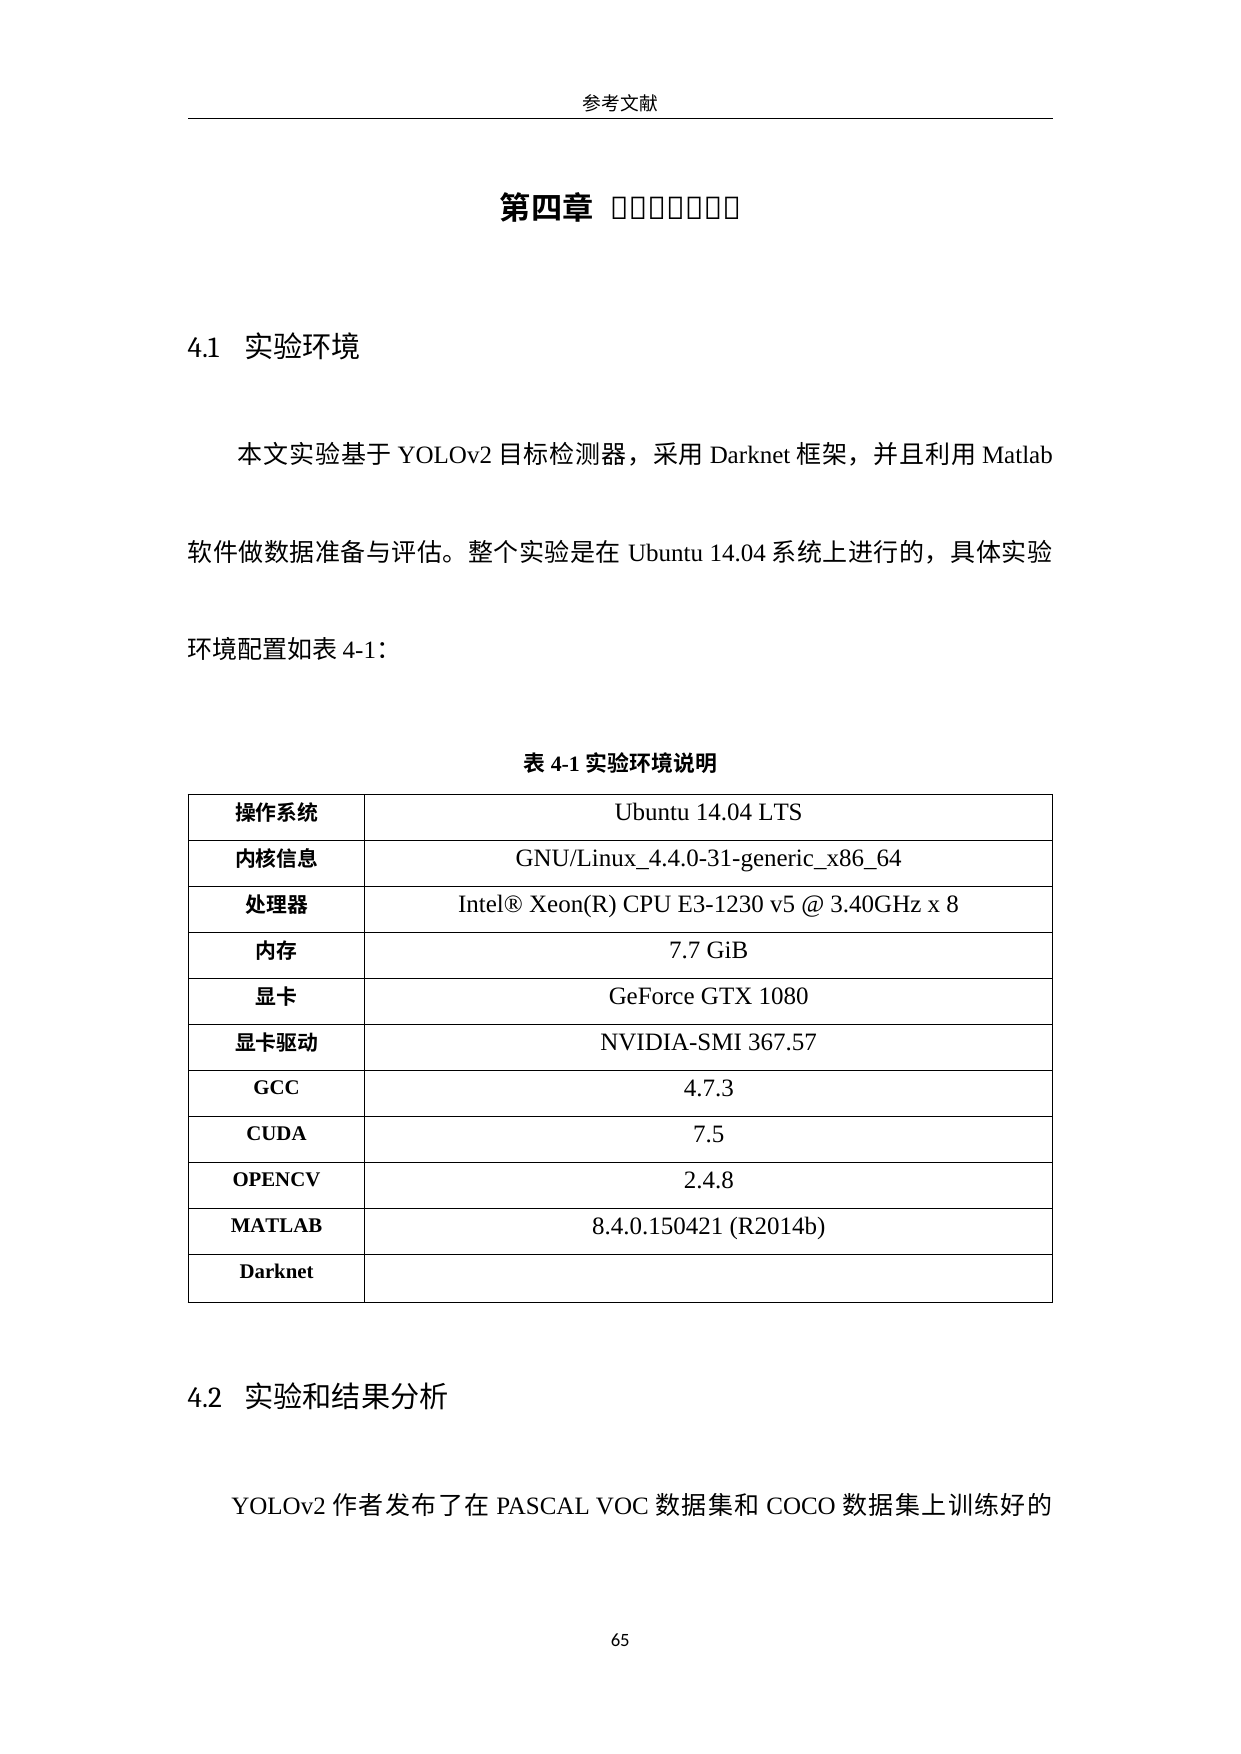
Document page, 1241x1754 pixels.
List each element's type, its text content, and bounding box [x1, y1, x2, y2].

table_cell 内核信息 [189, 841, 364, 886]
table_cell 显卡 [189, 979, 364, 1024]
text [187, 1471, 1053, 1536]
table_header 操作系统 [189, 795, 364, 840]
table_cell Darknet [189, 1255, 364, 1302]
text 本文实验基于YOLOv2目标检测器，采用Darknet框架，并且利用Matlab软件做数据准备与评估。整个实验是在Ubuntu 14.04系统上进行的，具体实验环境配置如表4-1： [187, 420, 1053, 680]
list 实验环境 [187, 312, 1053, 377]
subtitle 第四章 实验和结果分析 [187, 174, 1053, 239]
table_cell MATLAB [189, 1209, 364, 1254]
table_cell GCC [189, 1071, 364, 1116]
table_cell [365, 1255, 1052, 1302]
text 表 4-1 实验环境说明 [187, 745, 1053, 778]
table_cell 处理器 [189, 887, 364, 932]
table_cell 4.7.3 [365, 1071, 1052, 1116]
table_cell OPENCV [189, 1163, 364, 1208]
table_cell 2.4.8 [365, 1163, 1052, 1208]
table_cell GeForce GTX 1080 [365, 979, 1052, 1024]
table_cell 7.5 [365, 1117, 1052, 1162]
table_cell 8.4.0.150421 (R2014b) [365, 1209, 1052, 1254]
table_cell 7.7 GiB [365, 933, 1052, 978]
table_cell CUDA [189, 1117, 364, 1162]
table_cell 显卡驱动 [189, 1025, 364, 1070]
list 实验和结果分析 [187, 1362, 1053, 1427]
table_cell 内存 [189, 933, 364, 978]
table_cell Intel® Xeon(R) CPU E3-1230 v5 @ 3.40GHz x 8 [365, 887, 1052, 932]
table_header Ubuntu 14.04 LTS [365, 795, 1052, 840]
table_cell NVIDIA-SMI 367.57 [365, 1025, 1052, 1070]
table_cell GNU/Linux_4.4.0-31-generic_x86_64 [365, 841, 1052, 886]
